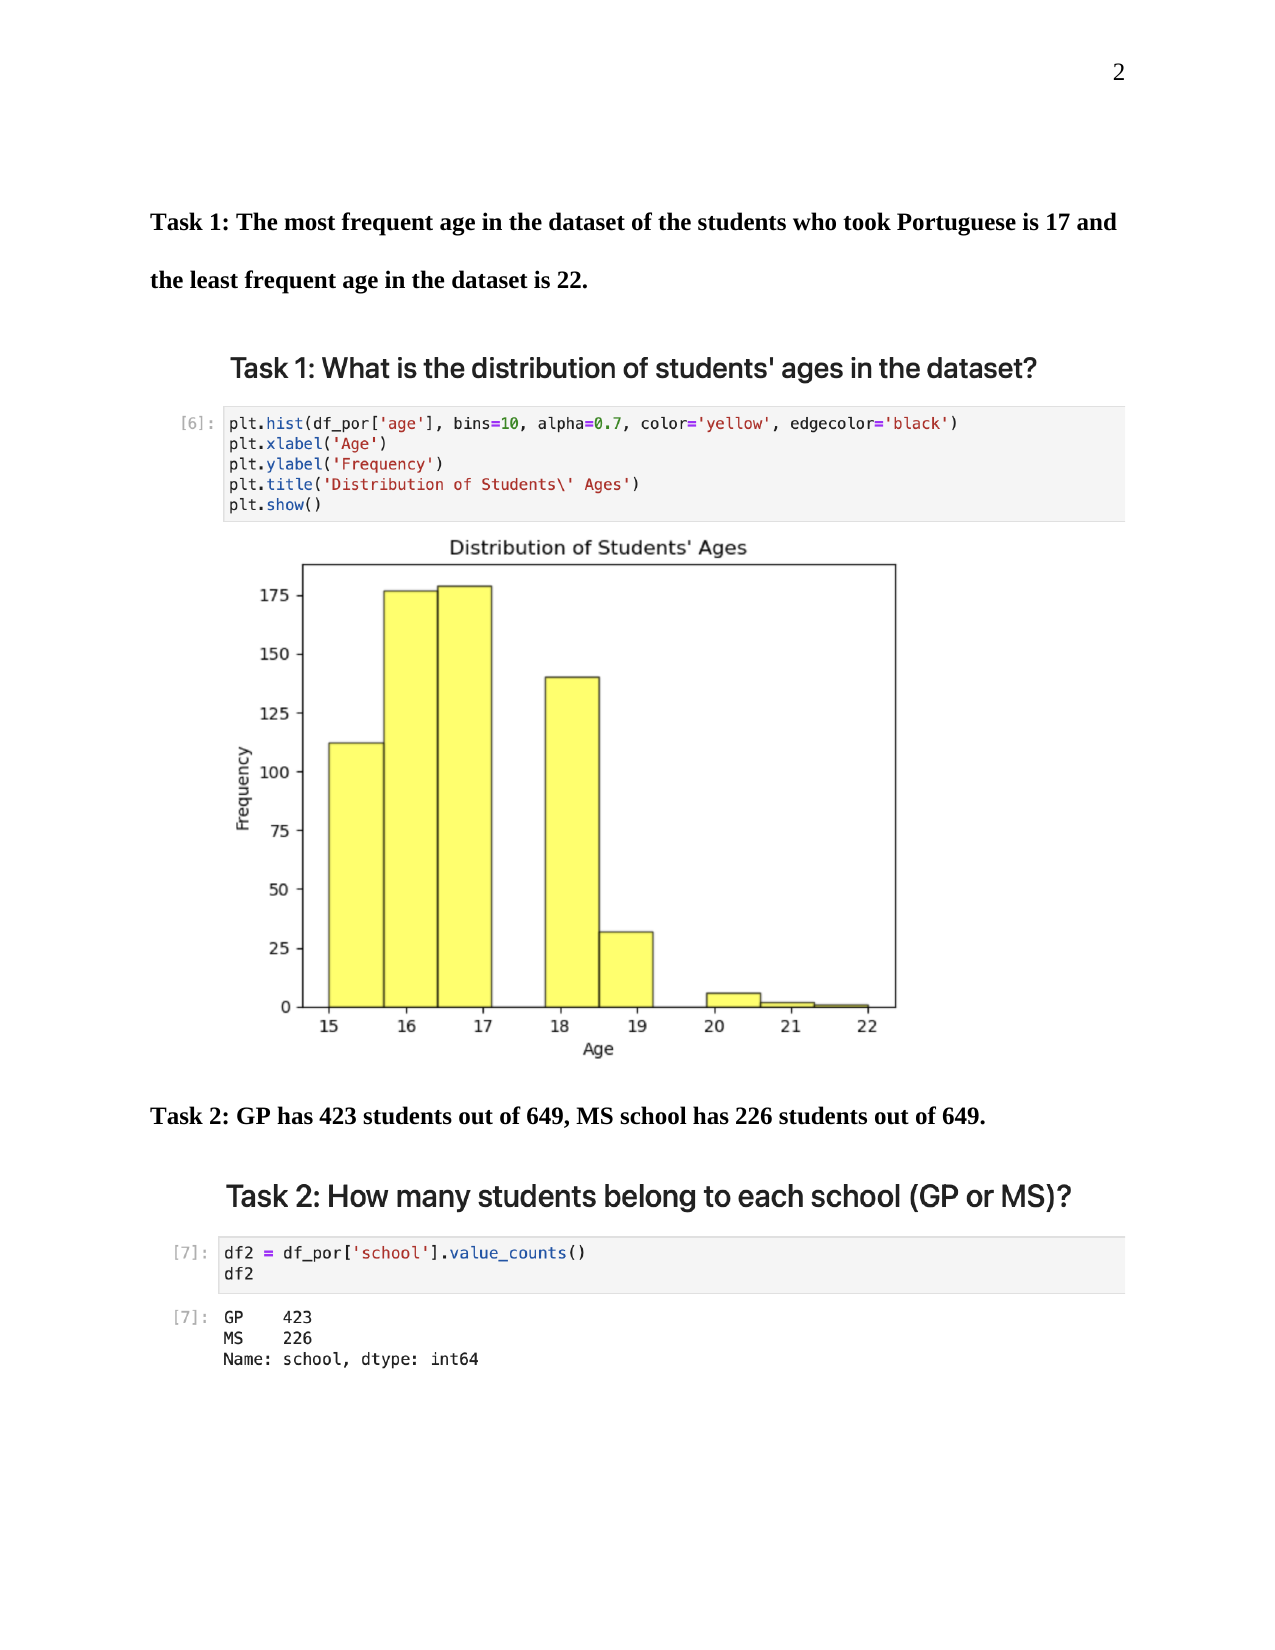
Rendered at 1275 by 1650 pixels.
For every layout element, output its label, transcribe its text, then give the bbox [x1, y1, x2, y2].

picture [150, 1158, 1125, 1380]
text Task 2: GP has 423 students out of 649, MS school has 226 students out of 649. [150, 1101, 1125, 1130]
picture [150, 322, 1125, 1073]
text Task 1: The most frequent age in the dataset of the students who took Portuguese is 17 and the least frequent age in the dataset is 22. [150, 207, 1125, 294]
